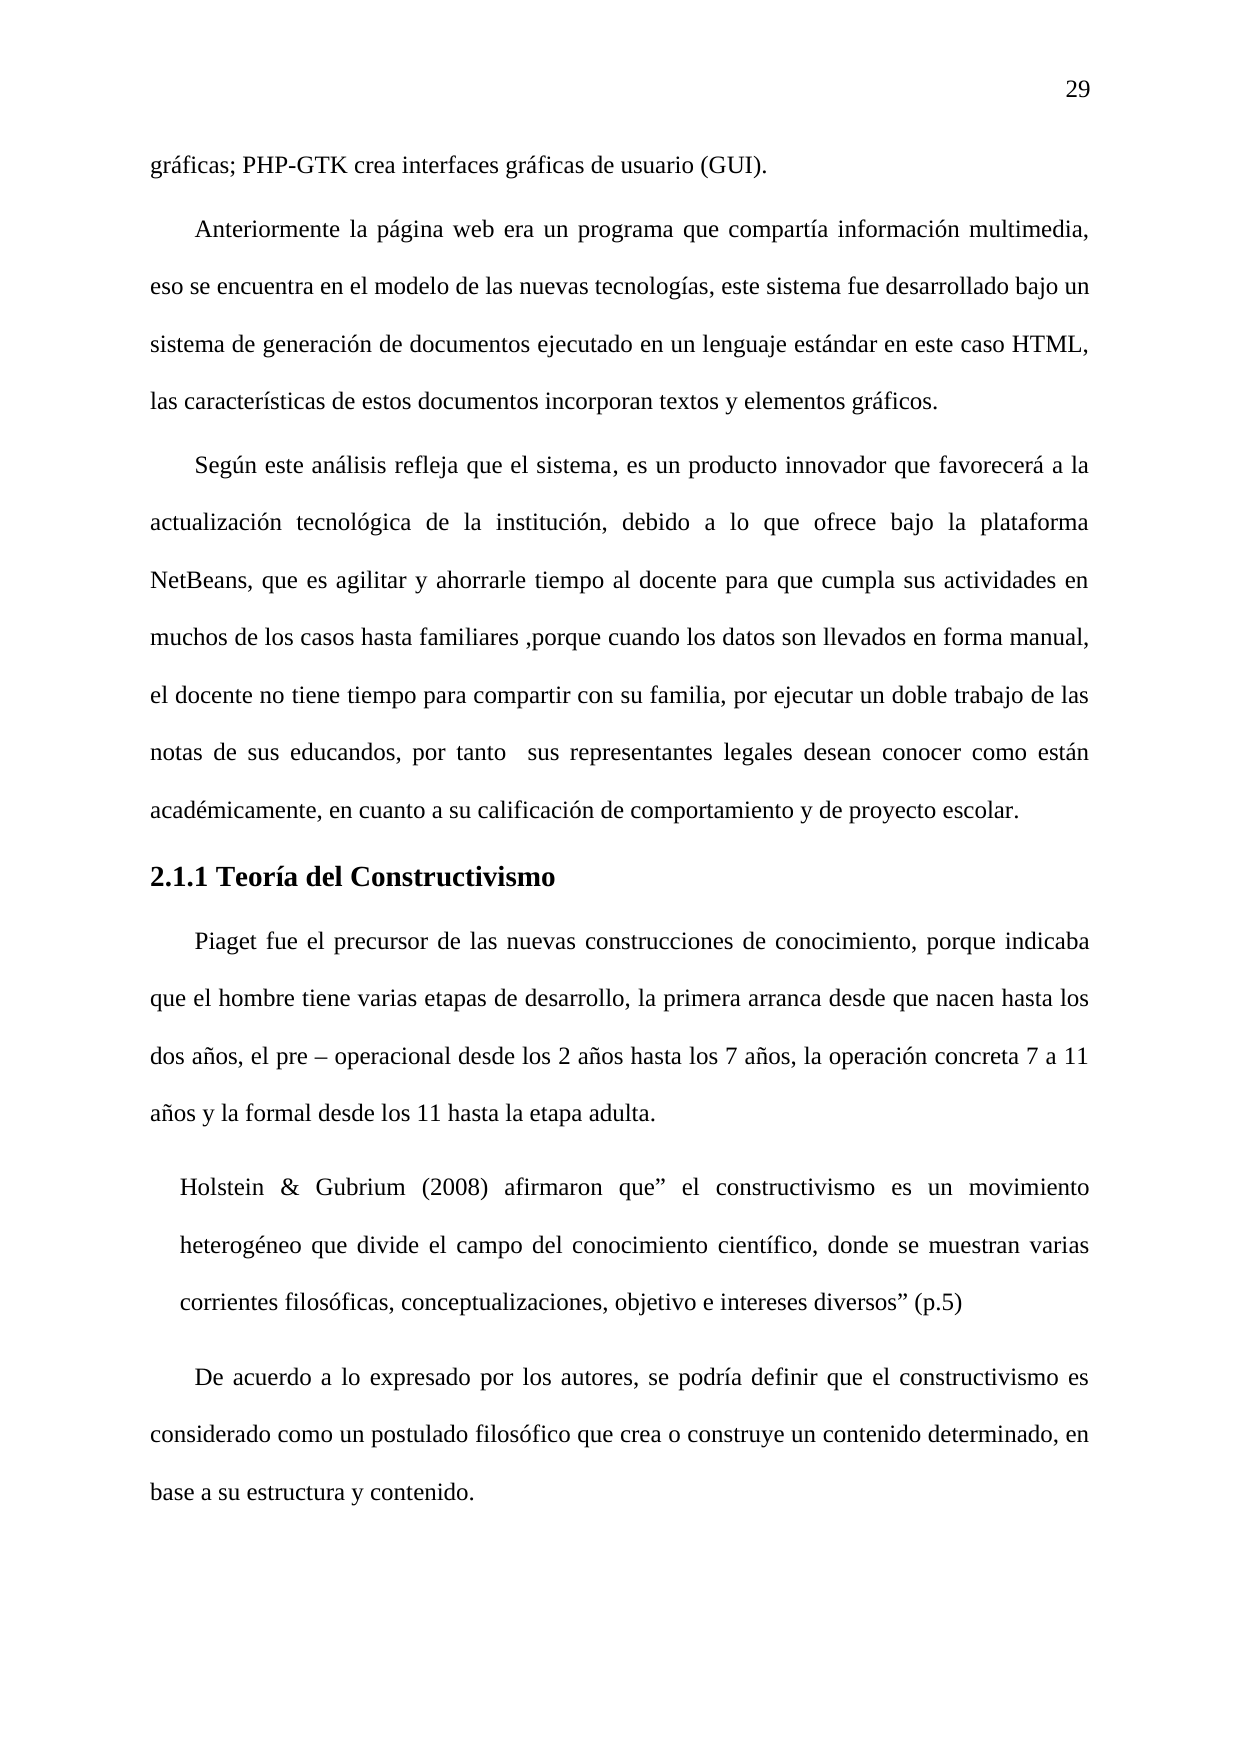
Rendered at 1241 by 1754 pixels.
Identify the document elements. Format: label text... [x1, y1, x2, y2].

text Holstein & Gubrium (2008) afirmaron que” el constructivismo es un movimiento heterogéneo que divide el campo del conocimiento científico, donde se muestran varias corrientes filosóficas, conceptualizaciones, objetivo e intereses diversos” (p.5) [179, 1172, 1090, 1316]
subtitle 2.1.1 Teoría del Constructivismo [150, 859, 1090, 892]
text Anteriormente la página web era un programa que compartía información multimedia, eso se encuentra en el modelo de las nuevas tecnologías, este sistema fue desarrollado bajo un sistema de generación de documentos ejecutado en un lenguaje estándar en este caso HTML, las características de estos documentos incorporan textos y elementos gráficos. [150, 214, 1090, 415]
text Piaget fue el precursor de las nuevas construcciones de conocimiento, porque indicaba que el hombre tiene varias etapas de desarrollo, la primera arranca desde que nacen hasta los dos años, el pre – operacional desde los 2 años hasta los 7 años, la operación concreta 7 a 11 años y la formal desde los 11 hasta la etapa adulta. [150, 926, 1090, 1127]
text Según este análisis refleja que el sistema, es un producto innovador que favorecerá a la actualización tecnológica de la institución, debido a lo que ofrece bajo la plataforma NetBeans, que es agilitar y ahorrarle tiempo al docente para que cumpla sus actividades en muchos de los casos hasta familiares ,porque cuando los datos son llevados en forma manual, el docente no tiene tiempo para compartir con su familia, por ejecutar un doble trabajo de las notas de sus educandos, por tanto sus representantes legales desean conocer como están académicamente, en cuanto a su calificación de comportamiento y de proyecto escolar. [150, 450, 1090, 824]
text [150, 150, 1090, 179]
text De acuerdo a lo expresado por los autores, se podría definir que el constructivismo es considerado como un postulado filosófico que crea o construye un contenido determinado, en base a su estructura y contenido. [150, 1362, 1090, 1505]
